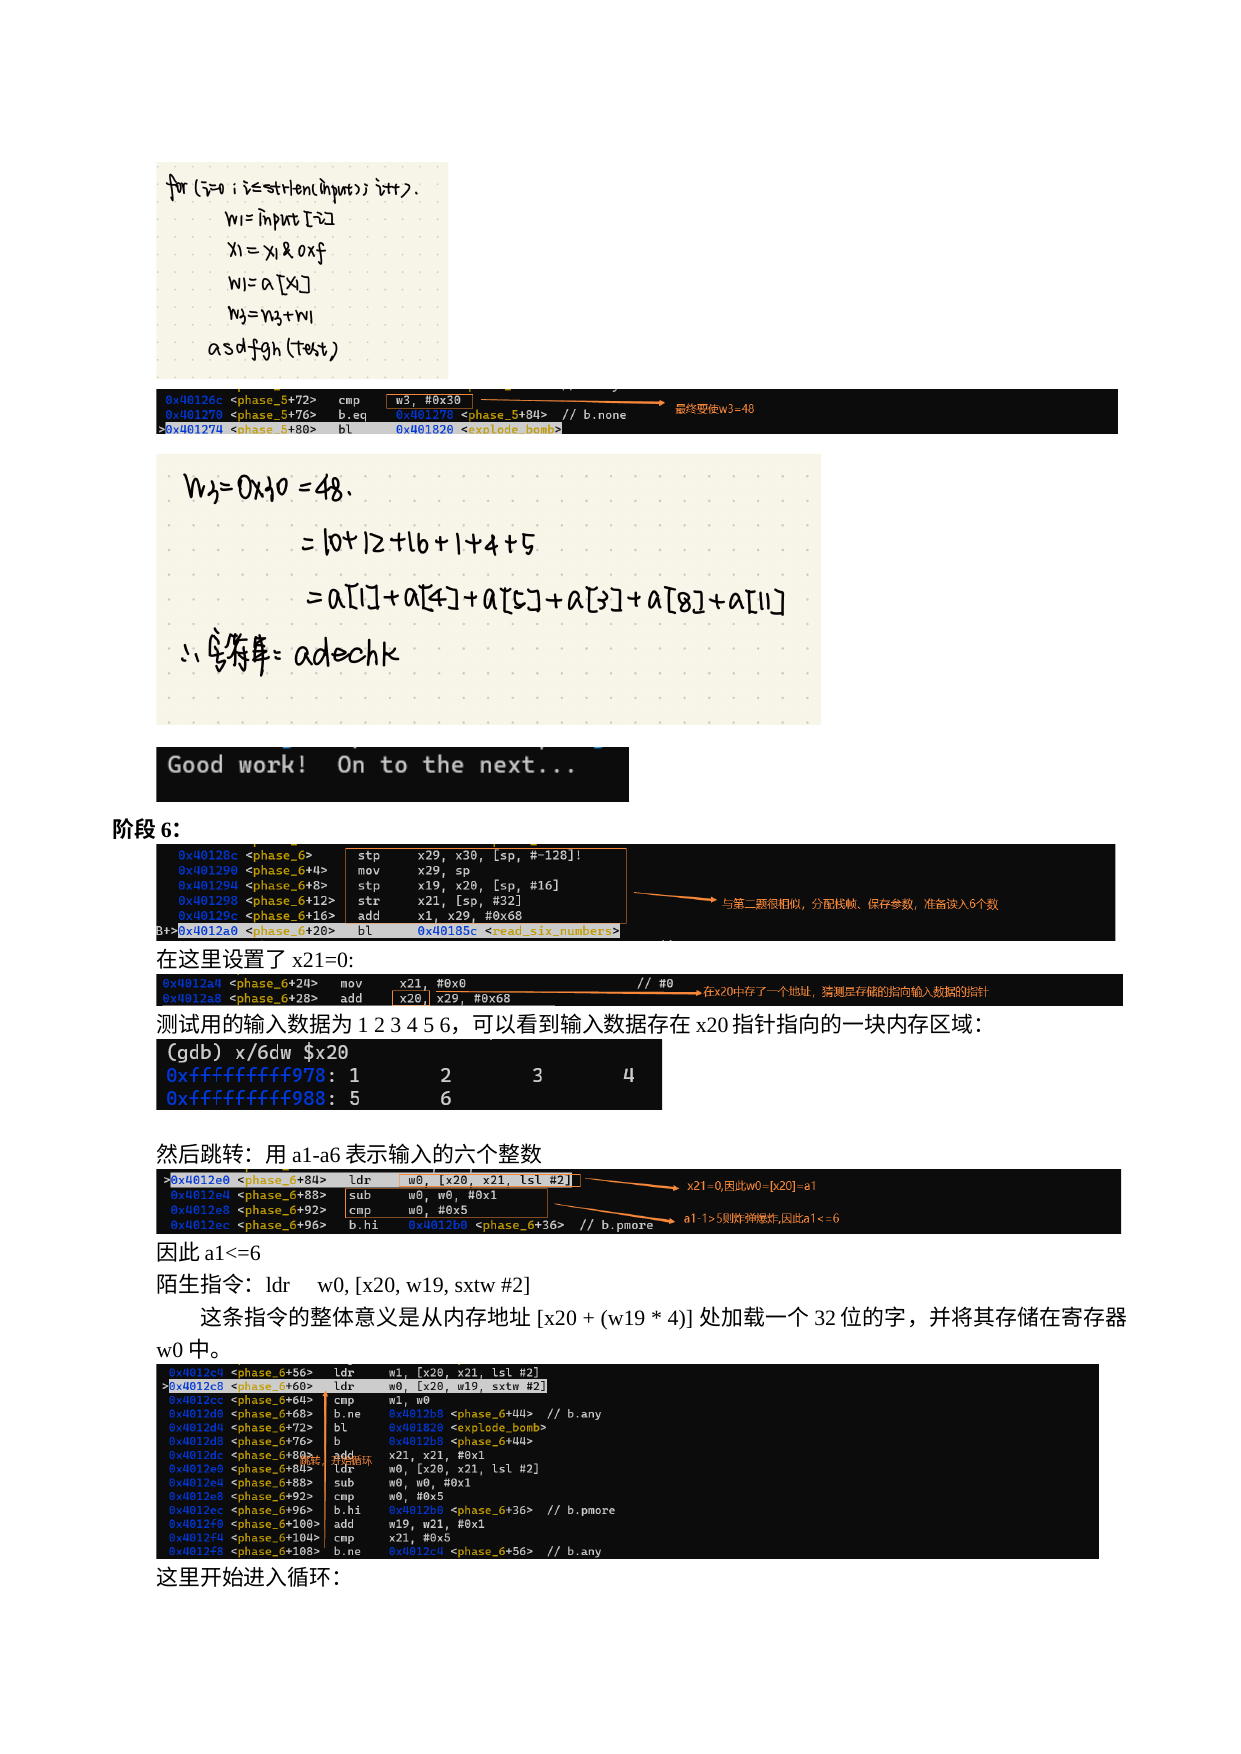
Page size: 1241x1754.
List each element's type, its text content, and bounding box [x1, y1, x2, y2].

text 因此a1<=6 [112, 1234, 1128, 1267]
picture [156, 1364, 1099, 1559]
text 陌生指令：ldr w0, [x20, w19, sxtw #2] [112, 1267, 1128, 1299]
text 阶段6： [112, 812, 1128, 844]
text 然后跳转：用a1-a6表示输入的六个整数 [112, 1137, 1128, 1169]
text 这里开始进入循环： [156, 1559, 1128, 1592]
picture [156, 974, 1123, 1006]
picture [156, 844, 1116, 941]
picture [156, 747, 629, 802]
picture [156, 1169, 1122, 1234]
picture [156, 1039, 663, 1110]
picture [156, 454, 822, 725]
text 这条指令的整体意义是从内存地址 [x20 + (w19 * 4)] 处加载一个32位的字，并将其存储在寄存器 w0 中。 [156, 1299, 1128, 1364]
picture [156, 389, 1118, 434]
text 在这里设置了x21=0: [112, 942, 1128, 974]
text 测试用的输入数据为1 2 3 4 5 6，可以看到输入数据存在x20指针指向的一块内存区域： [112, 1007, 1128, 1039]
picture [156, 162, 449, 379]
